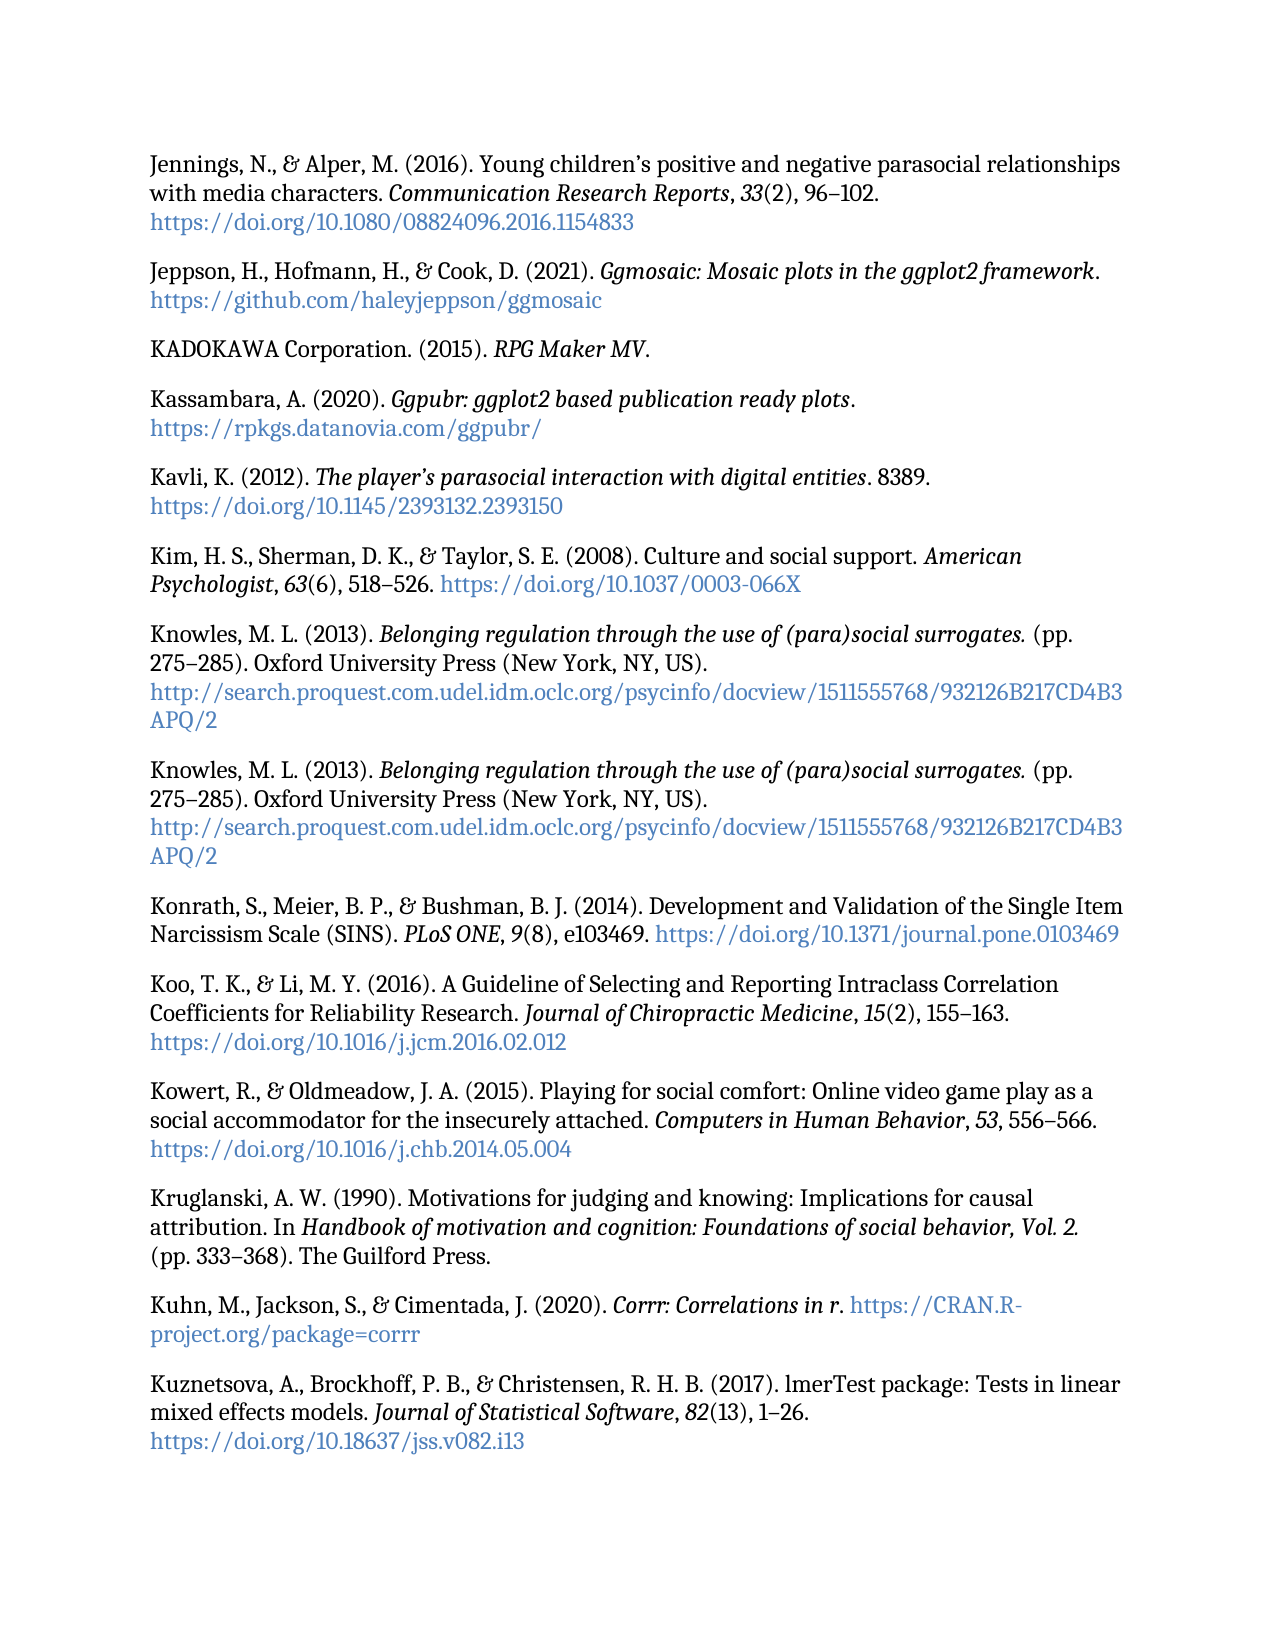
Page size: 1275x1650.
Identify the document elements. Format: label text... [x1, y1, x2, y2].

text Kim, H. S., Sherman, D. K., & Taylor, S. E. (2008). Culture and social support. American Psychologist, 63(6), 518–526. https://doi.org/10.1037/0003-066X [150, 542, 1125, 599]
text Kavli, K. (2012). The player’s parasocial interaction with digital entities. 8389. https://doi.org/10.1145/2393132.2393150 [150, 463, 1125, 521]
text Kuhn, M., Jackson, S., & Cimentada, J. (2020). Corrr: Correlations in r. https://CRAN.R-project.org/package=corrr [150, 1291, 1125, 1349]
text Knowles, M. L. (2013). Belonging regulation through the use of (para)social surrogates. (pp. 275–285). Oxford University Press (New York, NY, US). http://search.proquest.com.udel.idm.oclc.org/psycinfo/docview/1511555768/932126B217CD4B3APQ/2 [150, 620, 1125, 735]
text Jeppson, H., Hofmann, H., & Cook, D. (2021). Ggmosaic: Mosaic plots in the ggplot2 framework. https://github.com/haleyjeppson/ggmosaic [150, 257, 1125, 314]
text Kowert, R., & Oldmeadow, J. A. (2015). Playing for social comfort: Online video game play as a social accommodator for the insecurely attached. Computers in Human Behavior, 53, 556–566. https://doi.org/10.1016/j.chb.2014.05.004 [150, 1077, 1125, 1163]
text Konrath, S., Meier, B. P., & Bushman, B. J. (2014). Development and Validation of the Single Item Narcissism Scale (SINS). PLoS ONE, 9(8), e103469. https://doi.org/10.1371/journal.pone.0103469 [150, 892, 1125, 949]
text Kruglanski, A. W. (1990). Motivations for judging and knowing: Implications for causal attribution. In Handbook of motivation and cognition: Foundations of social behavior, Vol. 2. (pp. 333–368). The Guilford Press. [150, 1184, 1125, 1270]
text Knowles, M. L. (2013). Belonging regulation through the use of (para)social surrogates. (pp. 275–285). Oxford University Press (New York, NY, US). http://search.proquest.com.udel.idm.oclc.org/psycinfo/docview/1511555768/932126B217CD4B3APQ/2 [150, 756, 1125, 871]
text KADOKAWA Corporation. (2015). RPG Maker MV. [150, 335, 1125, 364]
text Kuznetsova, A., Brockhoff, P. B., & Christensen, R. H. B. (2017). lmerTest package: Tests in linear mixed effects models. Journal of Statistical Software, 82(13), 1–26. https://doi.org/10.18637/jss.v082.i13 [150, 1369, 1125, 1456]
text Jennings, N., & Alper, M. (2016). Young children’s positive and negative parasocial relationships with media characters. Communication Research Reports, 33(2), 96–102. https://doi.org/10.1080/08824096.2016.1154833 [150, 150, 1125, 236]
text Koo, T. K., & Li, M. Y. (2016). A Guideline of Selecting and Reporting Intraclass Correlation Coefficients for Reliability Research. Journal of Chiropractic Medicine, 15(2), 155–163. https://doi.org/10.1016/j.jcm.2016.02.012 [150, 970, 1125, 1056]
text Kassambara, A. (2020). Ggpubr: ggplot2 based publication ready plots. https://rpkgs.datanovia.com/ggpubr/ [150, 385, 1125, 442]
